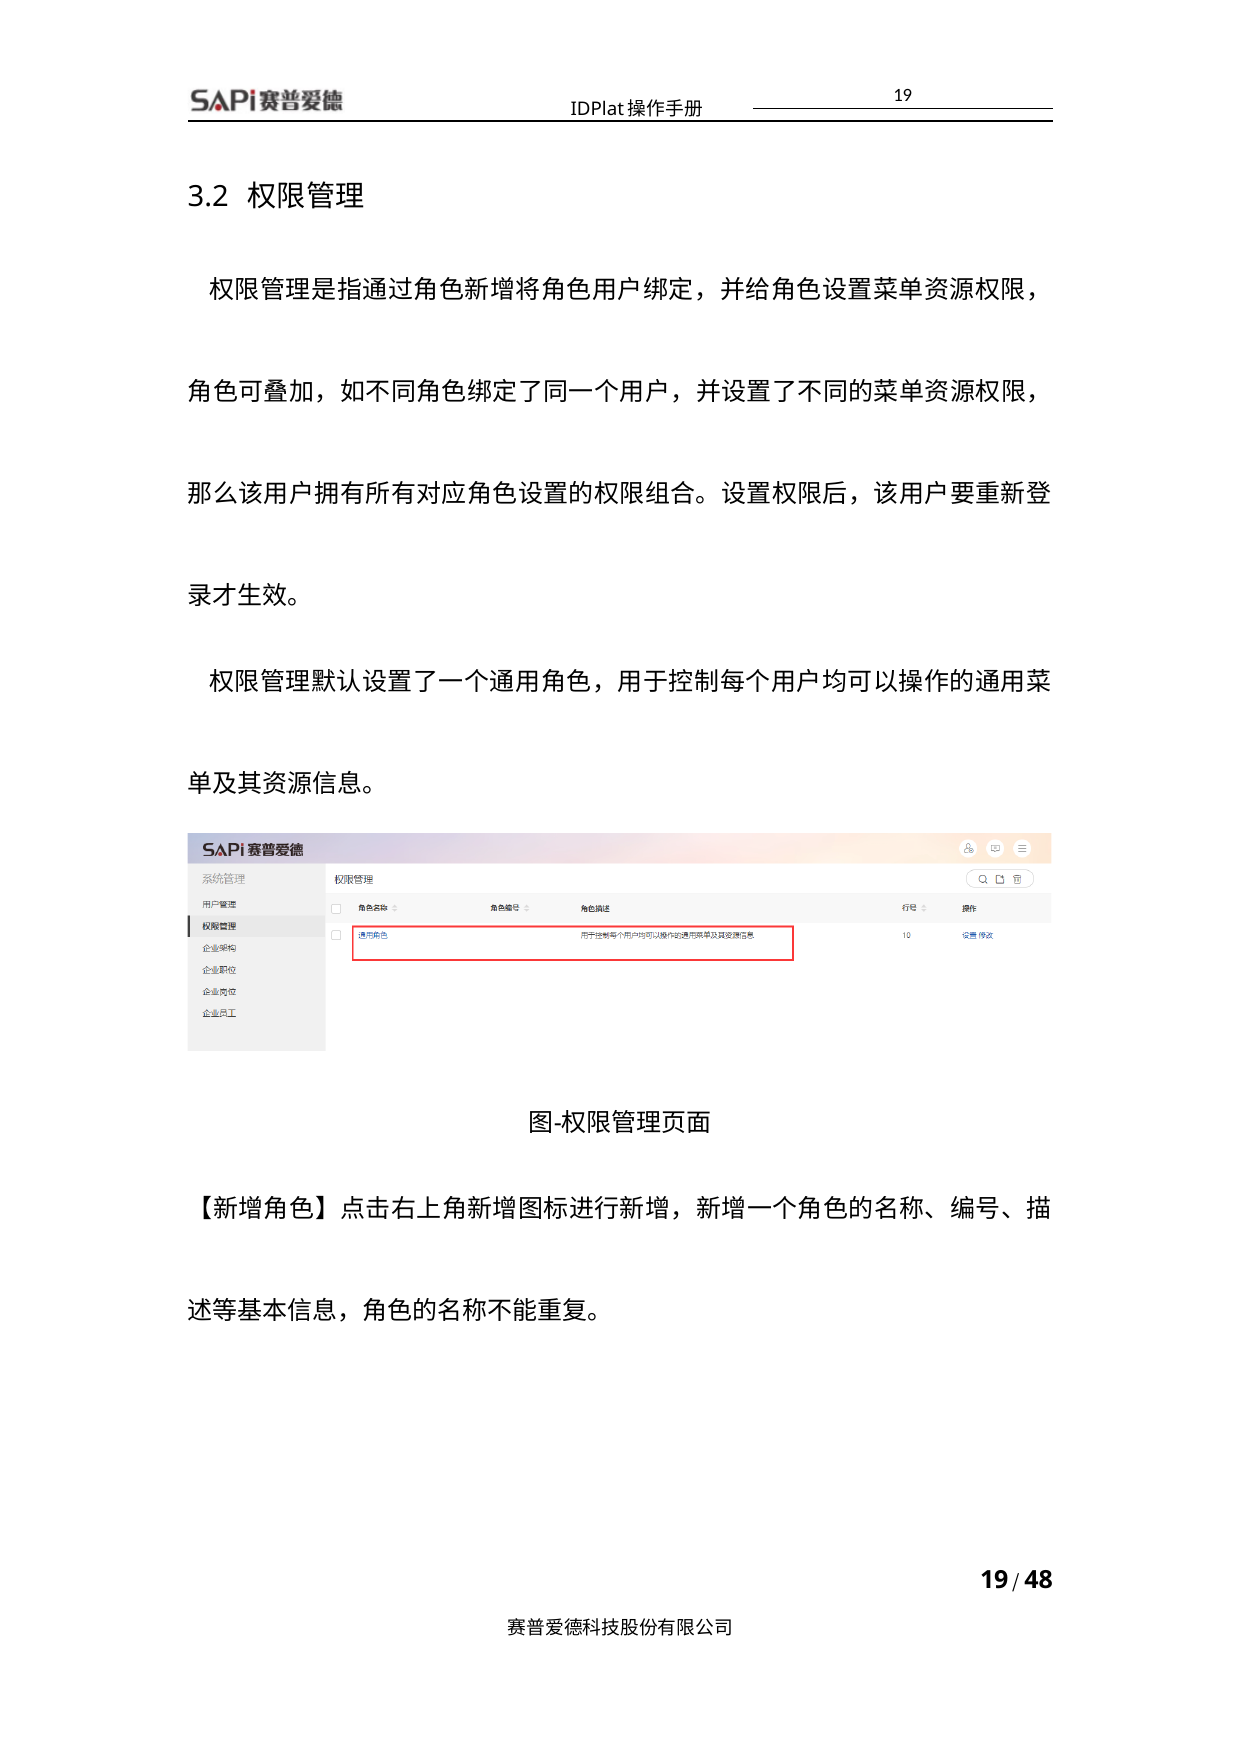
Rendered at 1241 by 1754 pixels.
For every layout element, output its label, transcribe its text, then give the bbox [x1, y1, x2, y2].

picture [187, 833, 1052, 1051]
text 图-权限管理页面 [187, 1086, 1053, 1154]
picture [187, 82, 346, 116]
subtitle 权限管理 [187, 160, 1053, 228]
text 权限管理是指通过角色新增将角色用户绑定，并给角色设置菜单资源权限，角色可叠加，如不同角色绑定了同一个用户，并设置了不同的菜单资源权限，那么该用户拥有所有对应角色设置的权限组合。设置权限后，该用户要重新登录才生效。 [187, 254, 1053, 627]
text 权限管理默认设置了一个通用角色，用于控制每个用户均可以操作的通用菜单及其资源信息。 [187, 646, 1053, 815]
text 【新增角色】点击右上角新增图标进行新增，新增一个角色的名称、编号、描述等基本信息，角色的名称不能重复。 [187, 1172, 1053, 1342]
